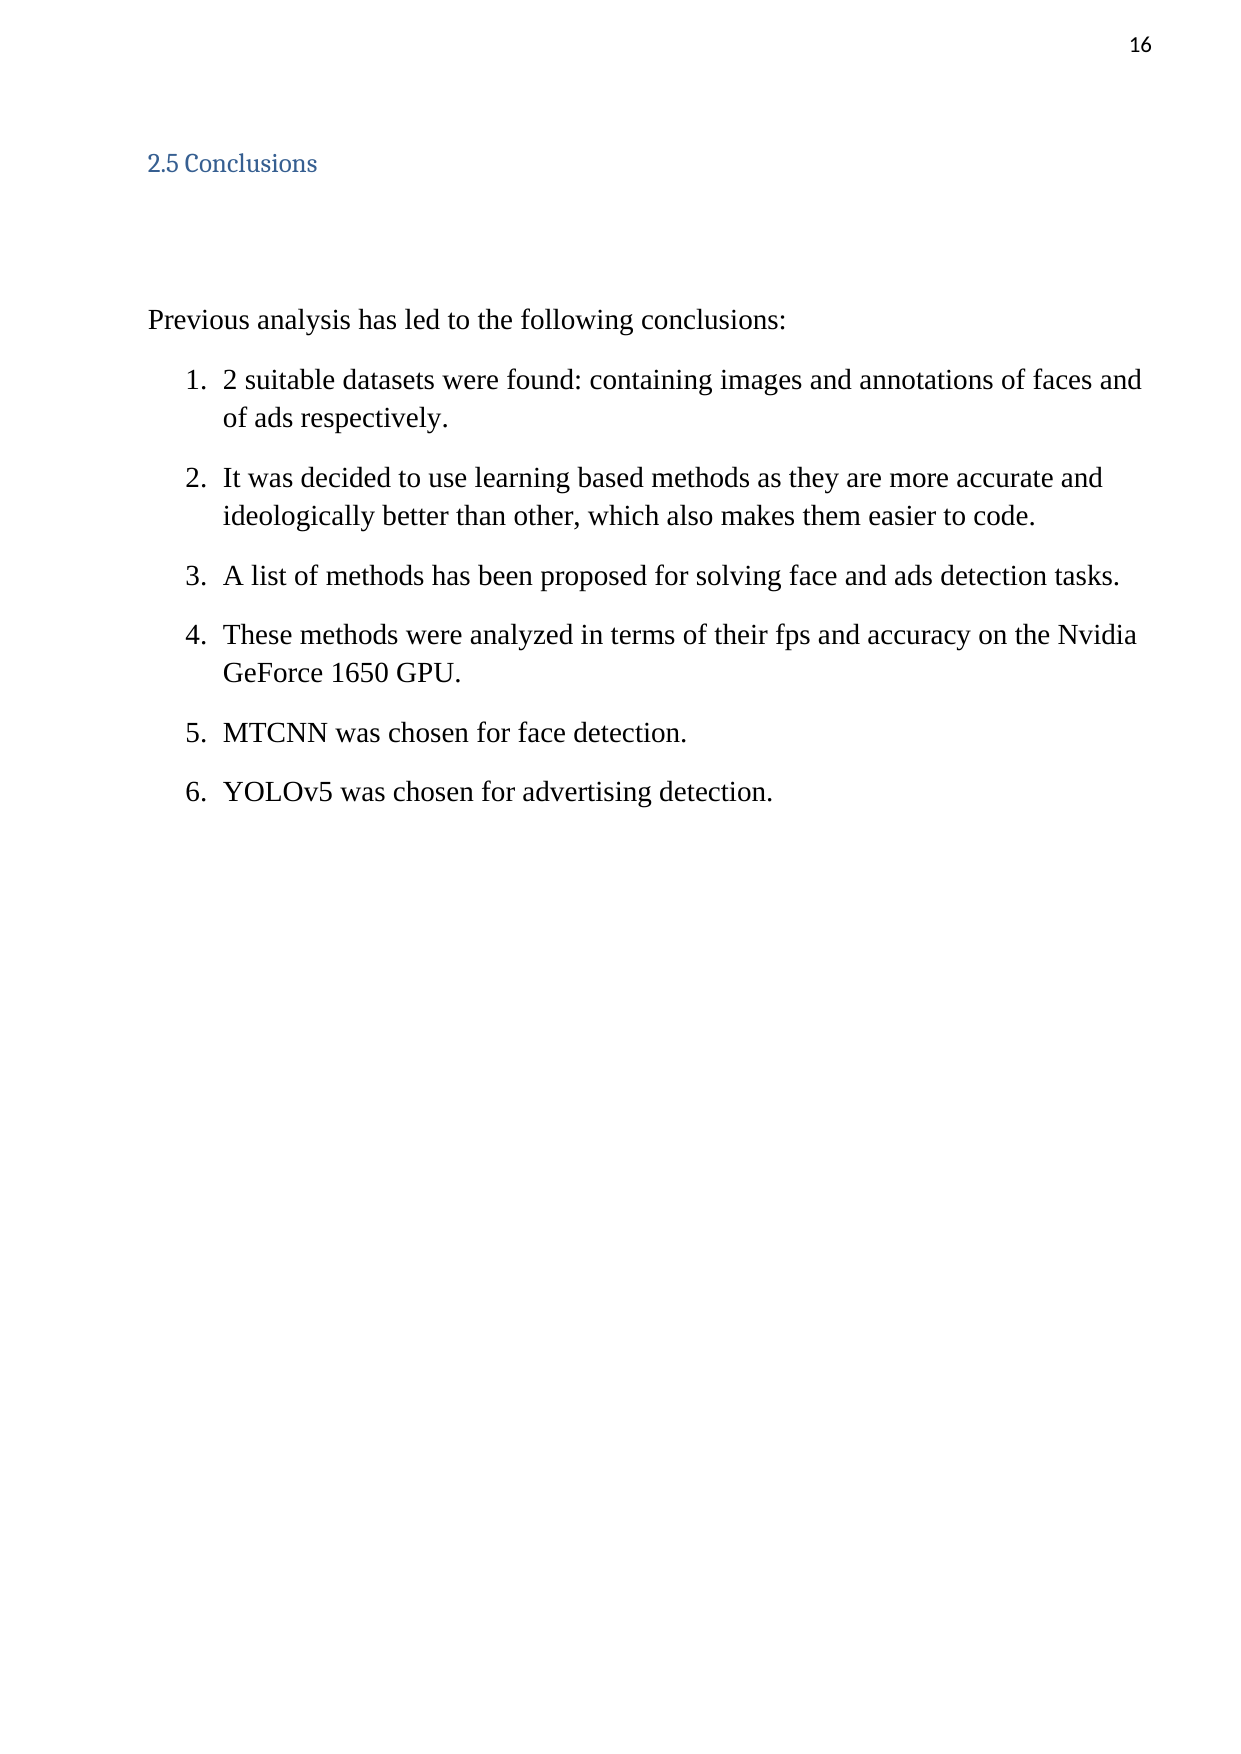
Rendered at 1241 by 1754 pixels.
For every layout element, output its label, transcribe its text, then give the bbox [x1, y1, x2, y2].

list 2 suitable datasets were found: containing images and annotations of faces and of ads respectively. [185, 362, 1152, 434]
text Previous analysis has led to the following conclusions: [148, 302, 1152, 336]
list MTCNN was chosen for face detection. [185, 715, 1152, 748]
list A list of methods has been proposed for solving face and ads detection tasks. [185, 558, 1152, 591]
list YOLOv5 was chosen for advertising detection. [185, 774, 1152, 808]
subtitle 2.5 Conclusions [148, 148, 1152, 179]
list It was decided to use learning based methods as they are more accurate and ideologically better than other, which also makes them easier to code. [185, 460, 1152, 532]
list These methods were analyzed in terms of their fps and accuracy on the Nvidia GeForce 1650 GPU. [185, 617, 1152, 689]
